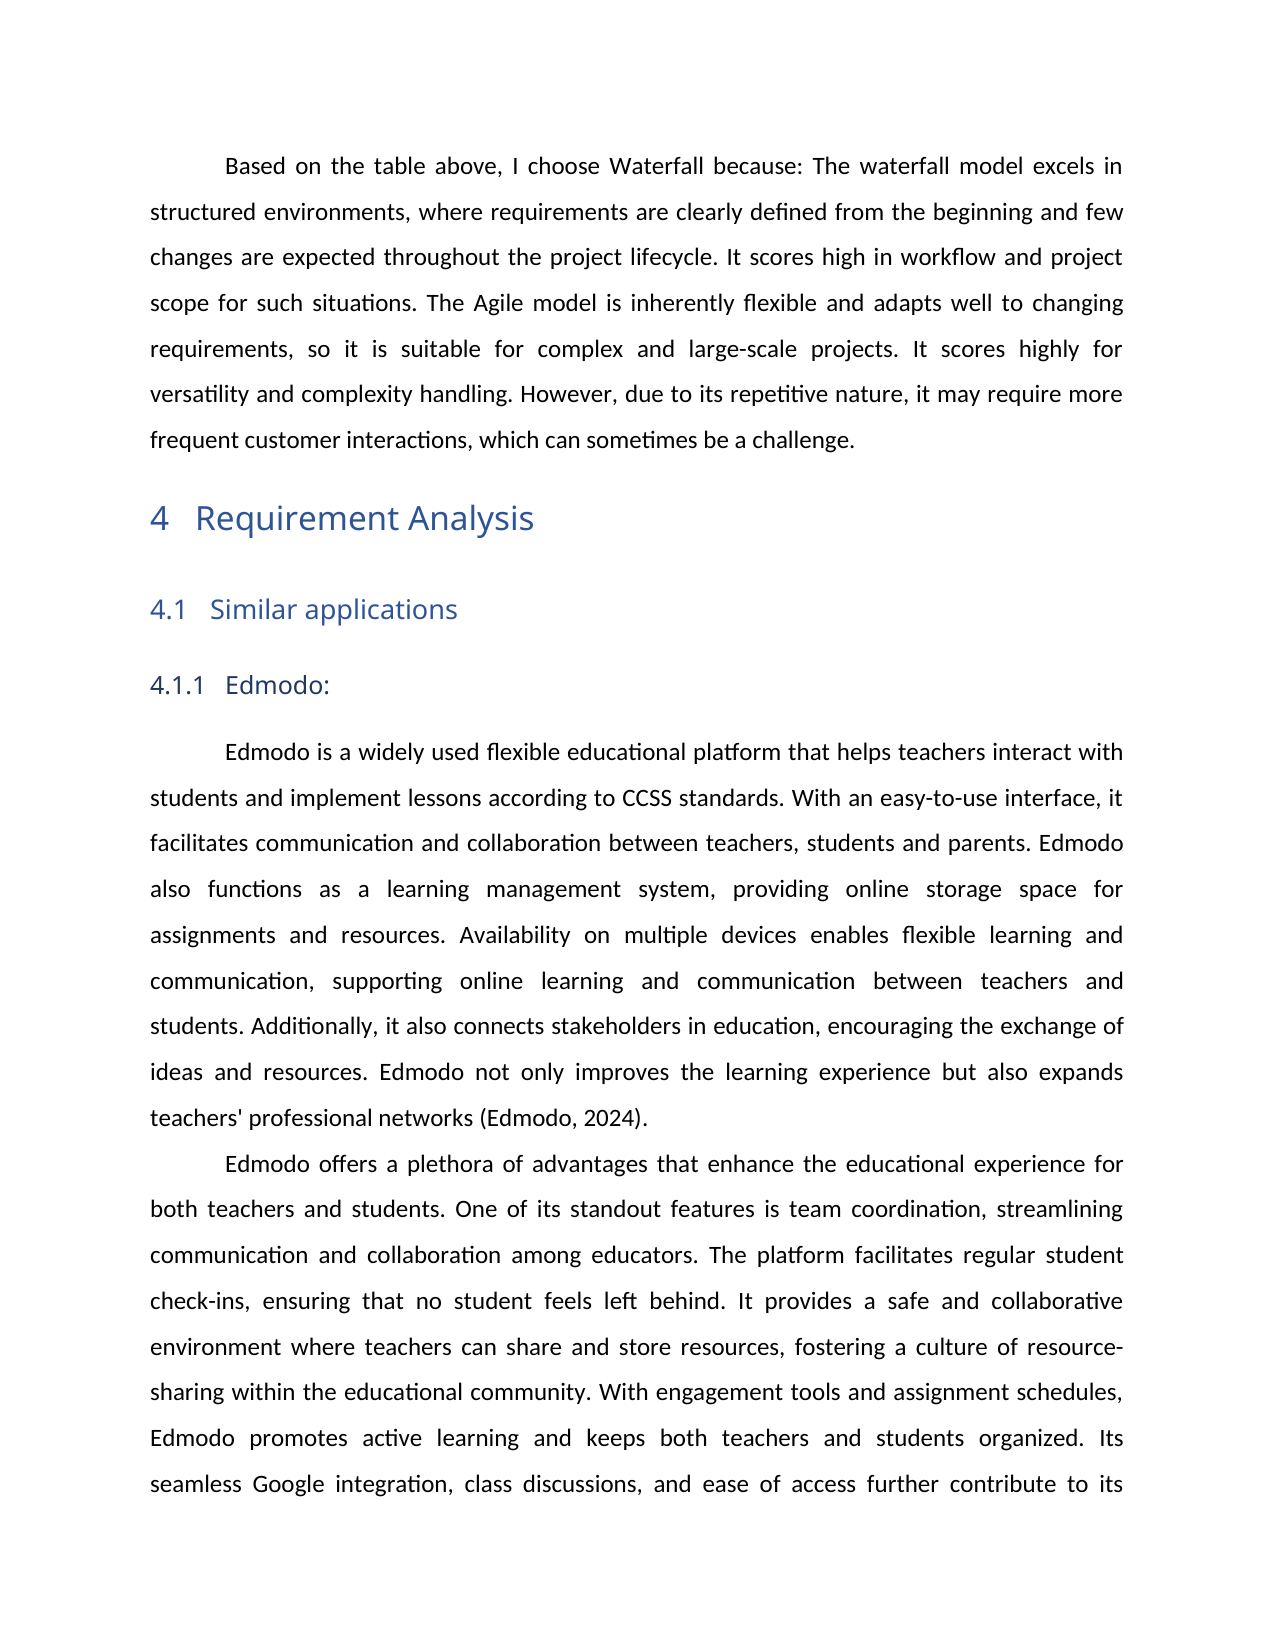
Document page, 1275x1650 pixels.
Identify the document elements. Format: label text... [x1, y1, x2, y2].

text Based on the table above, I choose Waterfall because: The waterfall model excels in structured environments, where requirements are clearly defined from the beginning and few changes are expected throughout the project lifecycle. It scores high in workflow and project scope for such situations. The Agile model is inherently flexible and adapts well to changing requirements, so it is suitable for complex and large-scale projects. It scores highly for versatility and complexity handling. However, due to its repetitive nature, it may require more frequent customer interactions, which can sometimes be a challenge. [150, 150, 1125, 455]
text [150, 1148, 1125, 1498]
text Edmodo is a widely used flexible educational platform that helps teachers interact with students and implement lessons according to CCSS standards. With an easy-to-use interface, it facilitates communication and collaboration between teachers, students and parents. Edmodo also functions as a learning management system, providing online storage space for assignments and resources. Availability on multiple devices enables flexible learning and communication, supporting online learning and communication between teachers and students. Additionally, it also connects stakeholders in education, encouraging the exchange of ideas and resources. Edmodo not only improves the learning experience but also expands teachers' professional networks. [150, 736, 1125, 1132]
subtitle Requirement Analysis [150, 495, 1125, 541]
subtitle Edmodo: [150, 668, 1125, 702]
subtitle Similar applications [150, 590, 1125, 627]
